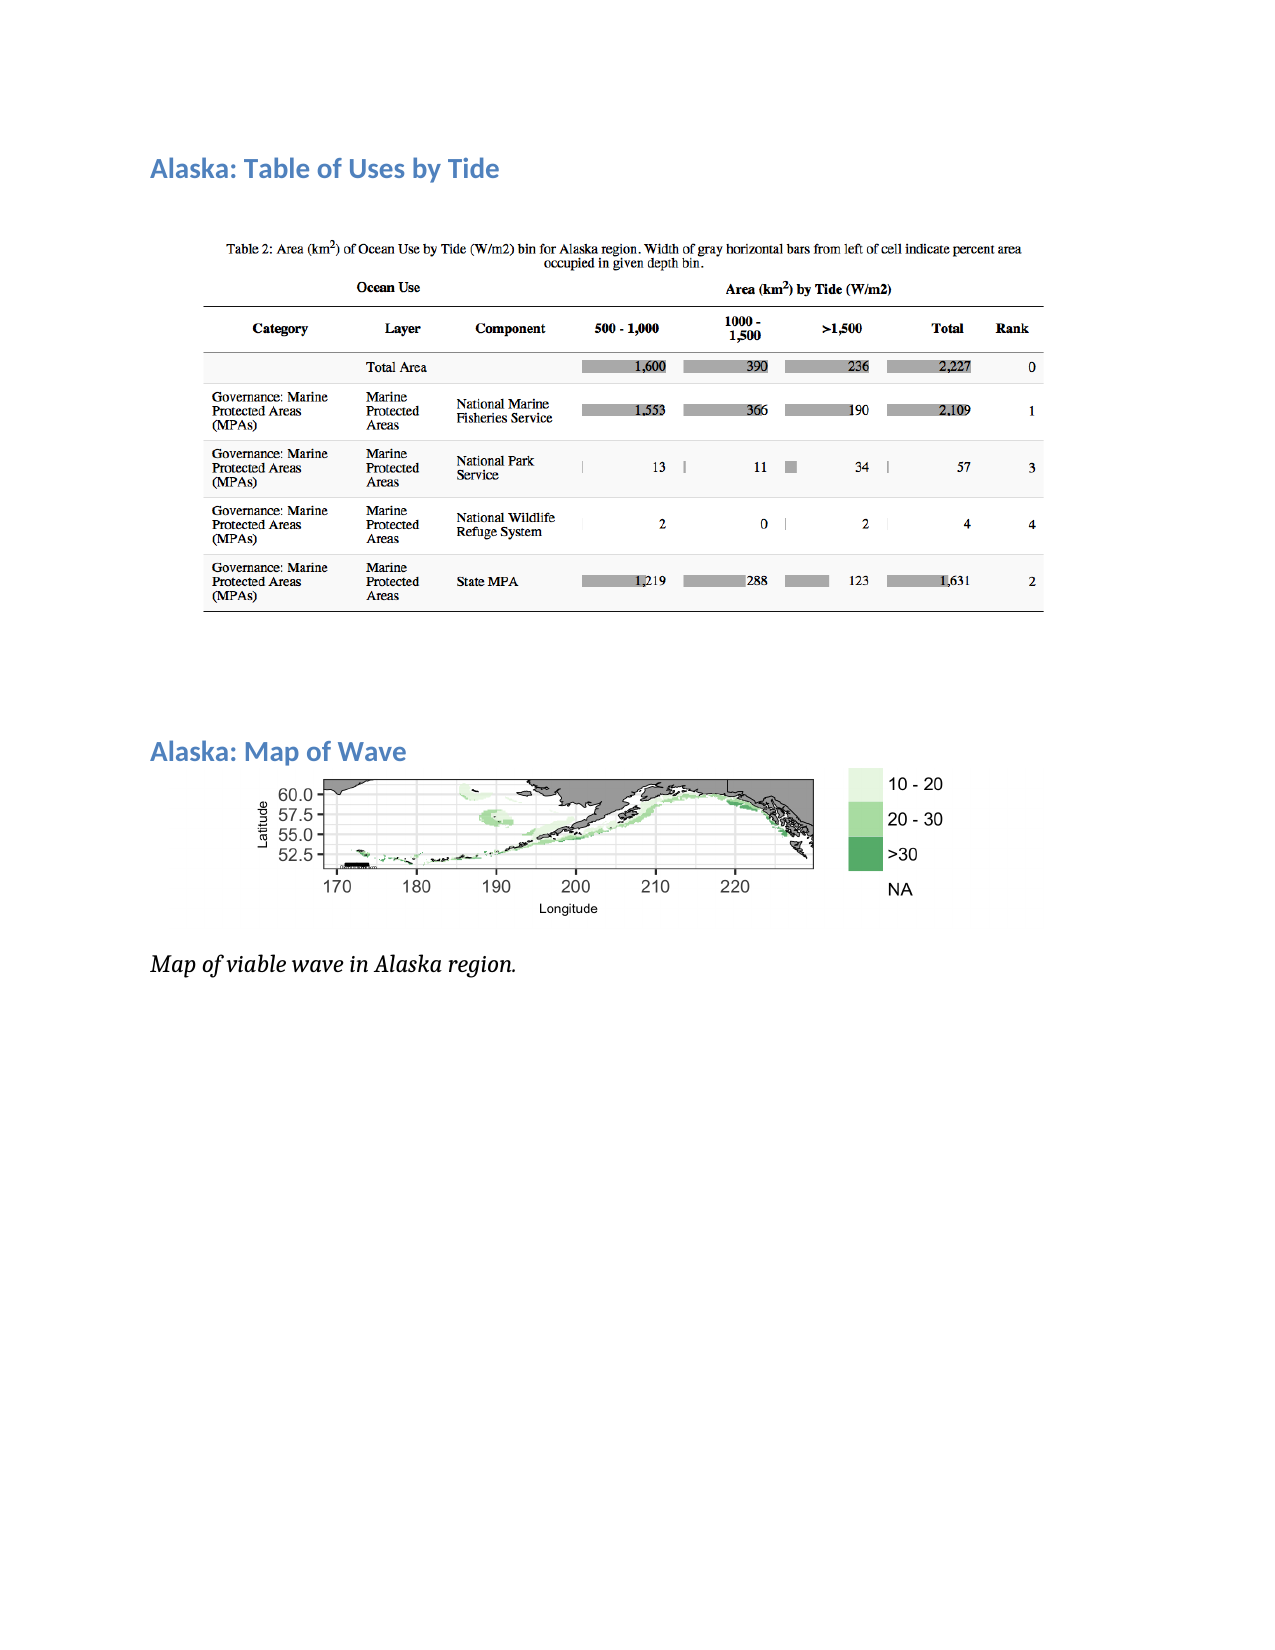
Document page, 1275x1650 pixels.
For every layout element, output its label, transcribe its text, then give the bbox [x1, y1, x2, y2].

subtitle Alaska: Table of Uses by Tide [150, 150, 1125, 186]
subtitle Alaska: Map of Wave [150, 733, 1125, 768]
picture [168, 204, 1044, 712]
text Map of viable wave in Alaska region. [150, 949, 1125, 978]
picture [168, 768, 1044, 929]
